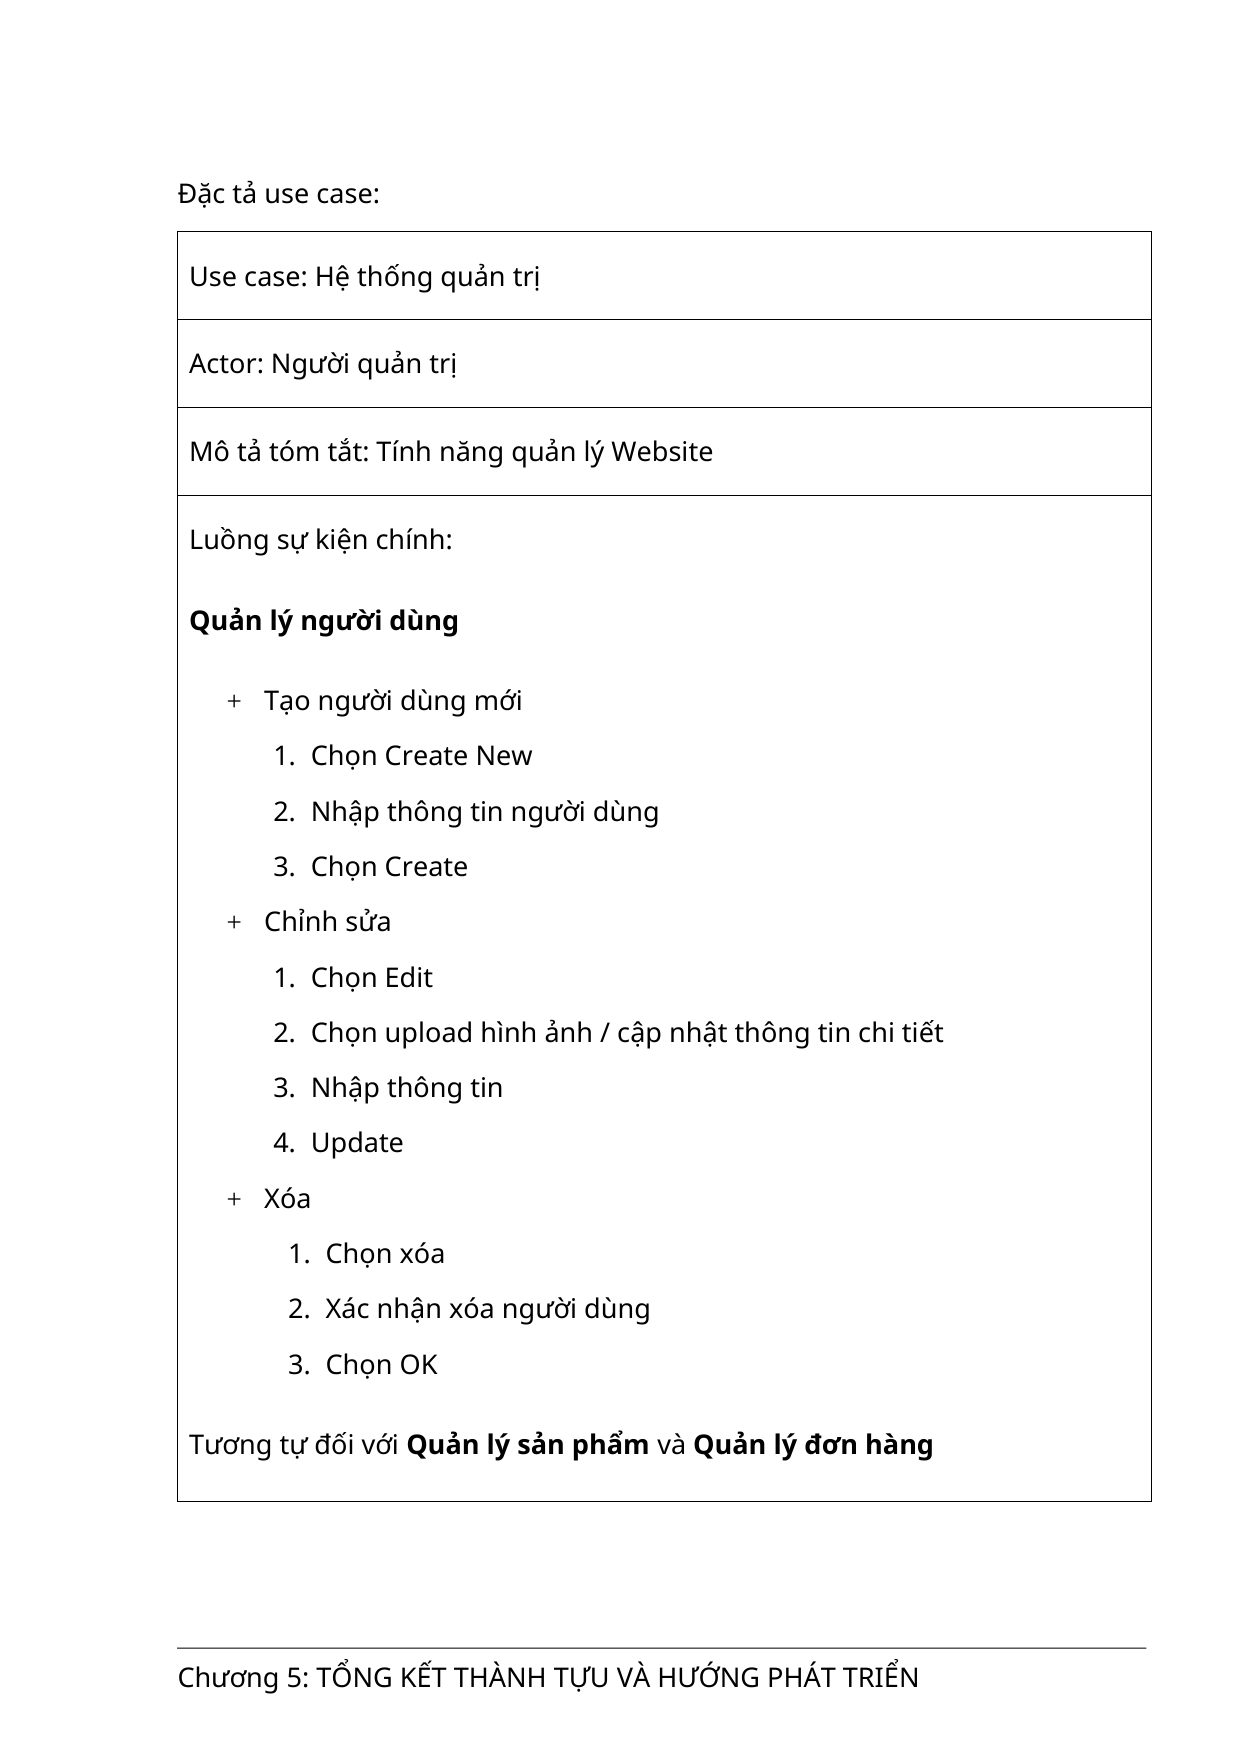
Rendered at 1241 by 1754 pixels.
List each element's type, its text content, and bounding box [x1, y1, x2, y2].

table_cell Actor: Người quản trị [178, 320, 1151, 407]
text Đặc tả use case: [177, 174, 1152, 211]
table_header Use case: Hệ thống quản trị [178, 232, 1151, 319]
table_cell Mô tả tóm tắt: Tính năng quản lý Website [178, 408, 1151, 495]
table_cell Luồng sự kiện chính: Quản lý người dùng Tạo người dùng mới Chọn Create New Nhập thông tin người dùng Chọn Create Chỉnh sửa Chọn Edit Chọn upload hình ảnh / cập nhật thông tin chi tiết Nhập thông tin Update Xóa Chọn xóa Xác nhận xóa người dùng Chọn OK Tương tự đối với Quản lý sản phẩm và Quản lý đơn hàng [178, 496, 1151, 1501]
